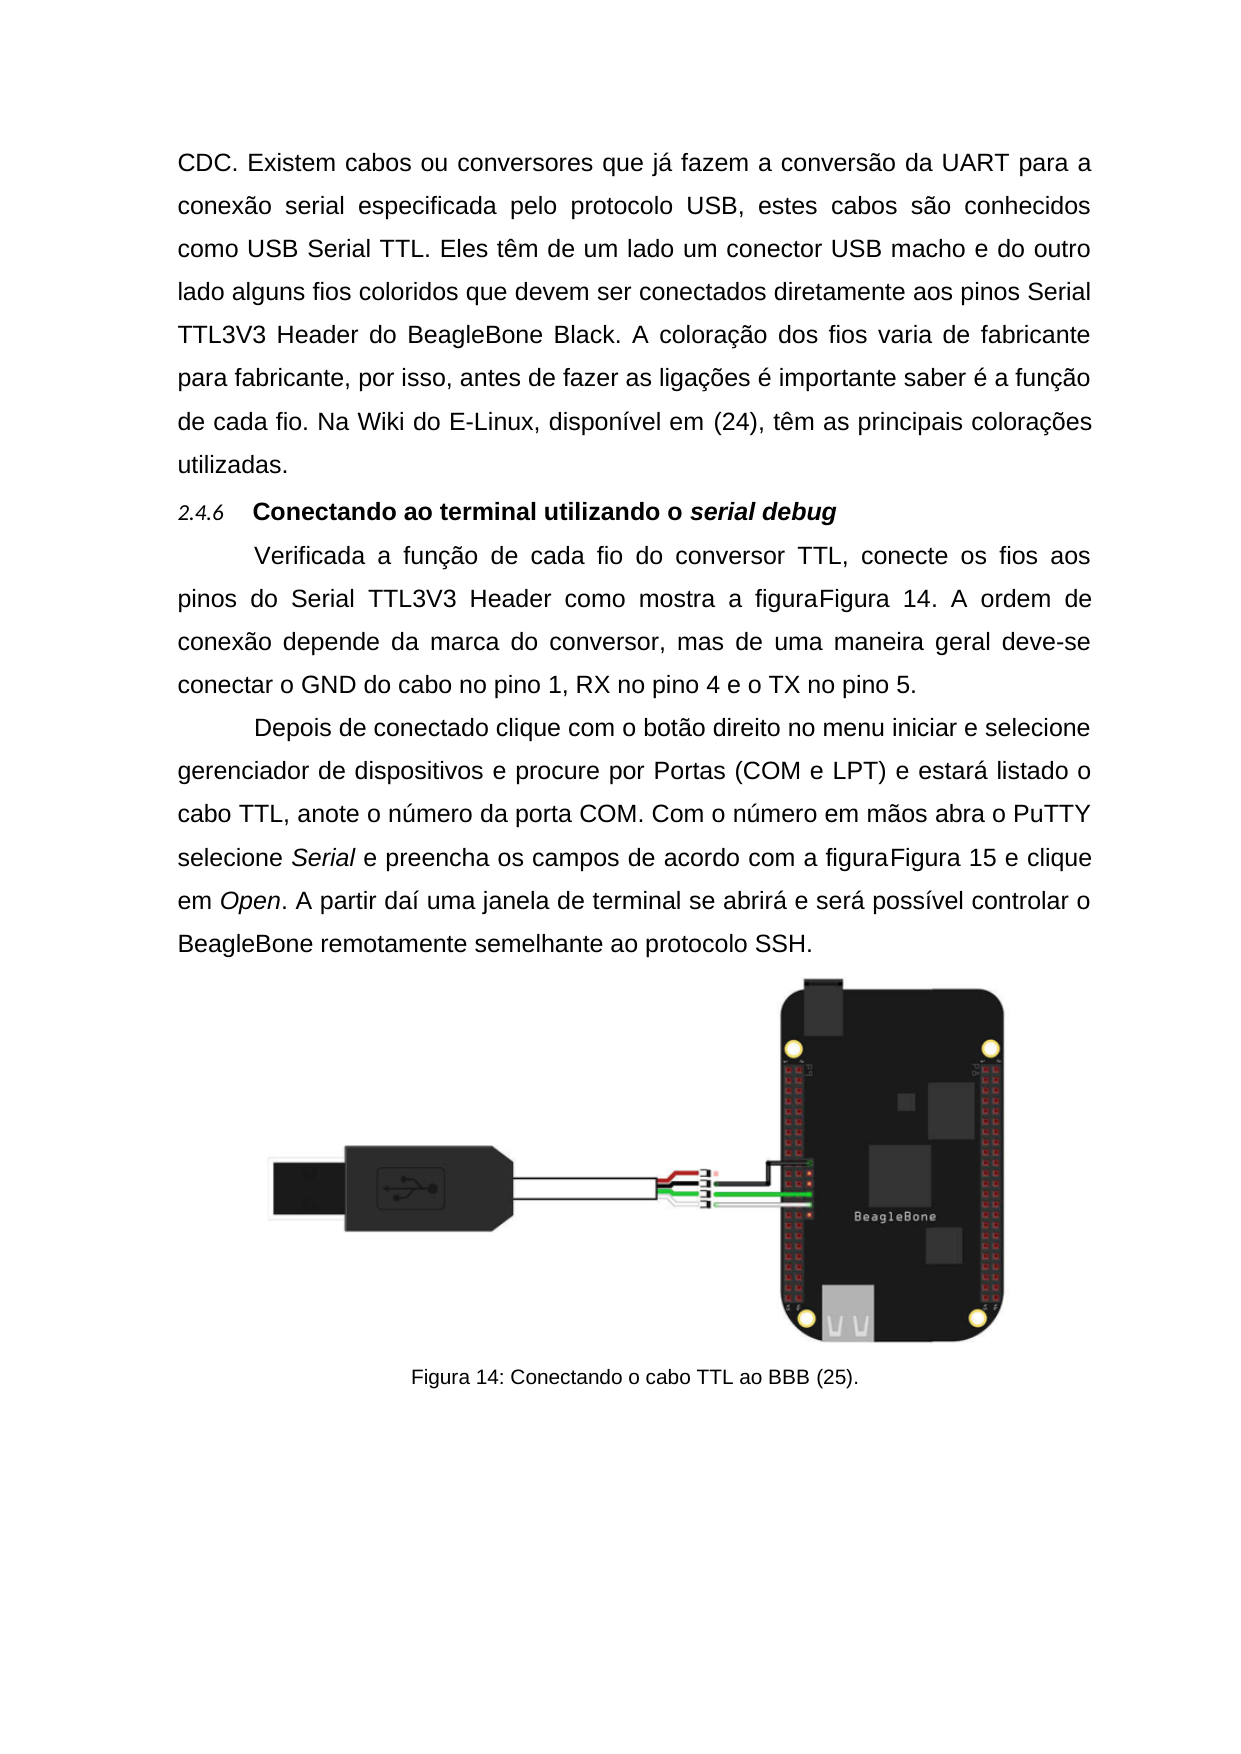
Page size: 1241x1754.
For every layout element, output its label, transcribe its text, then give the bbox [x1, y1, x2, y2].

text Figura 14: Conectando o cabo TTL ao BBB . [177, 1364, 1092, 1388]
text Verificada a função de cada fio do conversor TTL, conecte os fios aos pinos do Serial TTL3V3 Header como mostra a figuraFigura 14. A ordem de conexão depende da marca do conversor, mas de uma maneira geral deve-se conectar o GND do cabo no pino 1, RX no pino 4 e o TX no pino 5. [177, 541, 1092, 699]
subtitle Conectando ao terminal utilizando o serial debug [177, 497, 1092, 526]
picture [257, 971, 1013, 1344]
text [177, 148, 1092, 478]
text Depois de conectado clique com o botão direito no menu iniciar e selecione gerenciador de dispositivos e procure por Portas (COM e LPT) e estará listado o cabo TTL, anote o número da porta COM. Com o número em mãos abra o PuTTY selecione Serial e preencha os campos de acordo com a figuraFigura 15 e clique em Open. A partir daí uma janela de terminal se abrirá e será possível controlar o BeagleBone remotamente semelhante ao protocolo SSH. [177, 713, 1092, 957]
